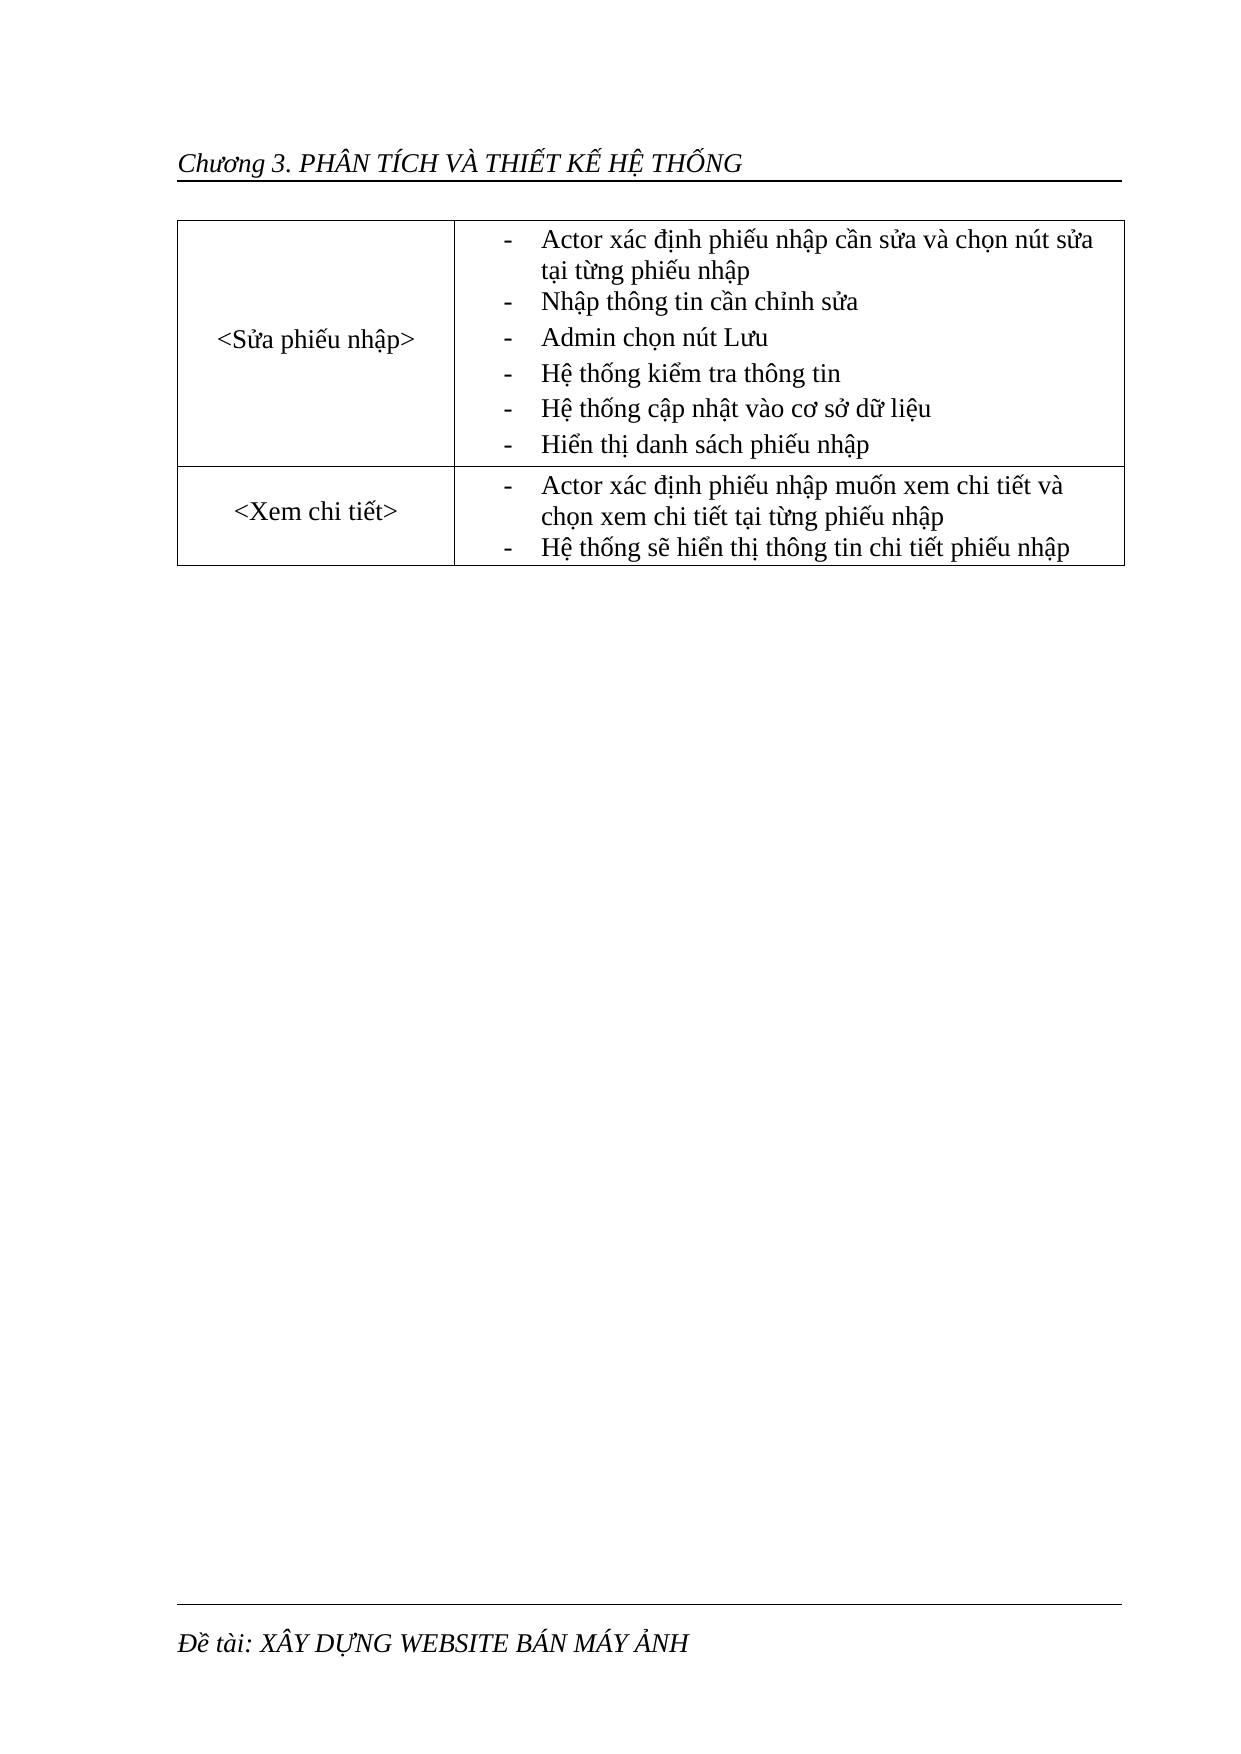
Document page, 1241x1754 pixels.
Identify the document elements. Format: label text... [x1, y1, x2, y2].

table_cell Actor xác định phiếu nhập cần sửa và chọn nút sửa tại từng phiếu nhập Nhập thông tin cần chỉnh sửa Admin chọn nút Lưu Hệ thống kiểm tra thông tin Hệ thống cập nhật vào cơ sở dữ liệu Hiển thị danh sách phiếu nhập [455, 221, 1124, 466]
table_cell <Xem chi tiết> [178, 467, 454, 564]
table_cell <Sửa phiếu nhập> [178, 221, 454, 466]
table_cell Actor xác định phiếu nhập muốn xem chi tiết và chọn xem chi tiết tại từng phiếu nhập Hệ thống sẽ hiển thị thông tin chi tiết phiếu nhập [455, 467, 1124, 564]
